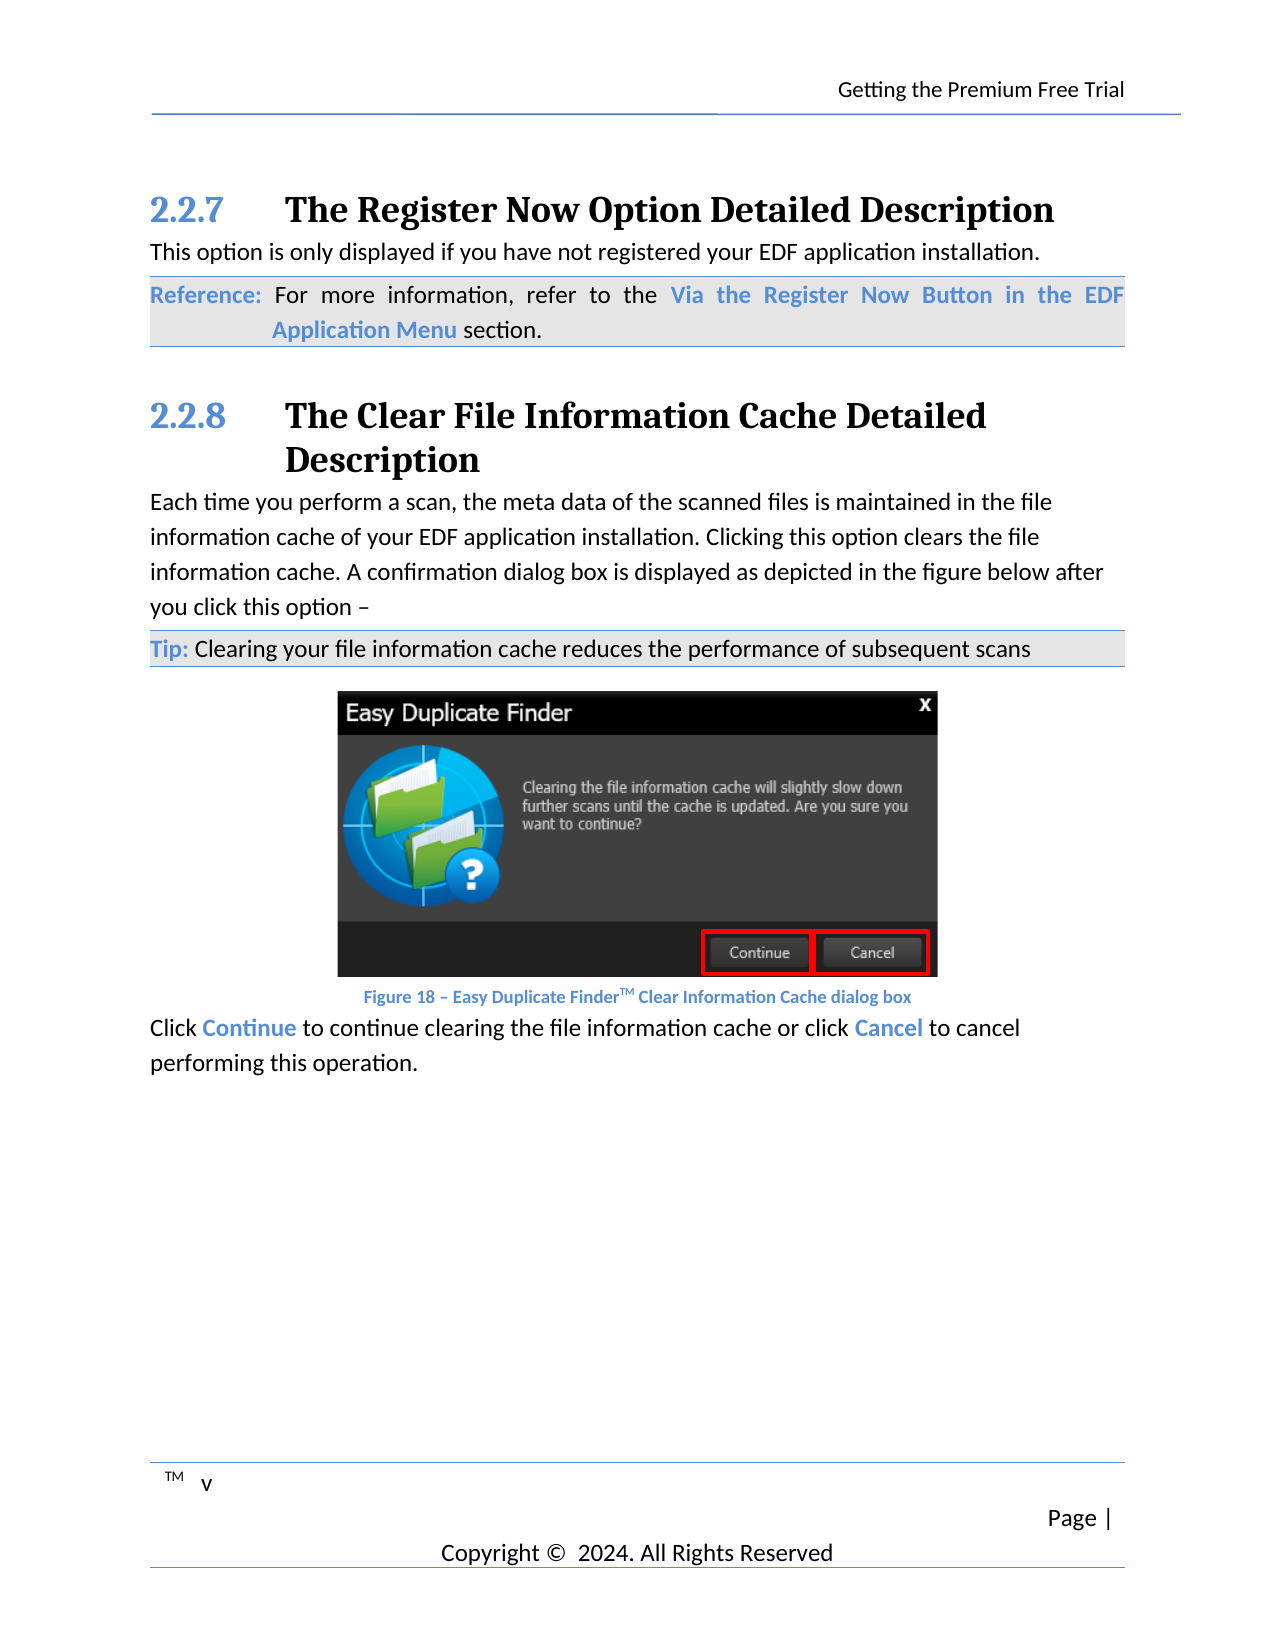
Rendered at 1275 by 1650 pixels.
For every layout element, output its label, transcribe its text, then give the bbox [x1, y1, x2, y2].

text Tip: Clearing your file information cache reduces the performance of subsequent scans [150, 631, 1125, 666]
text This option is only displayed if you have not registered your EDF application installation. [150, 236, 1125, 267]
picture [337, 691, 938, 977]
text Click Continue to continue clearing the file information cache or click Cancel to cancel performing this operation. [150, 1012, 1125, 1077]
subtitle The Register Now Option Detailed Description [150, 189, 1125, 232]
text Each time you perform a scan, the meta data of the scanned files is maintained in the file information cache of your EDF application installation. Clicking this option clears the file information cache. A confirmation dialog box is displayed as depicted in the figure below after you click this option – [150, 486, 1125, 621]
text Reference: For more information, refer to the Via the Register Now Button in the EDF Application Menu section. [150, 277, 1125, 346]
text Figure 18 – Easy Duplicate FinderTM Clear Information Cache dialog box [150, 985, 1125, 1008]
subtitle The Clear File Information Cache Detailed Description [150, 395, 1125, 481]
